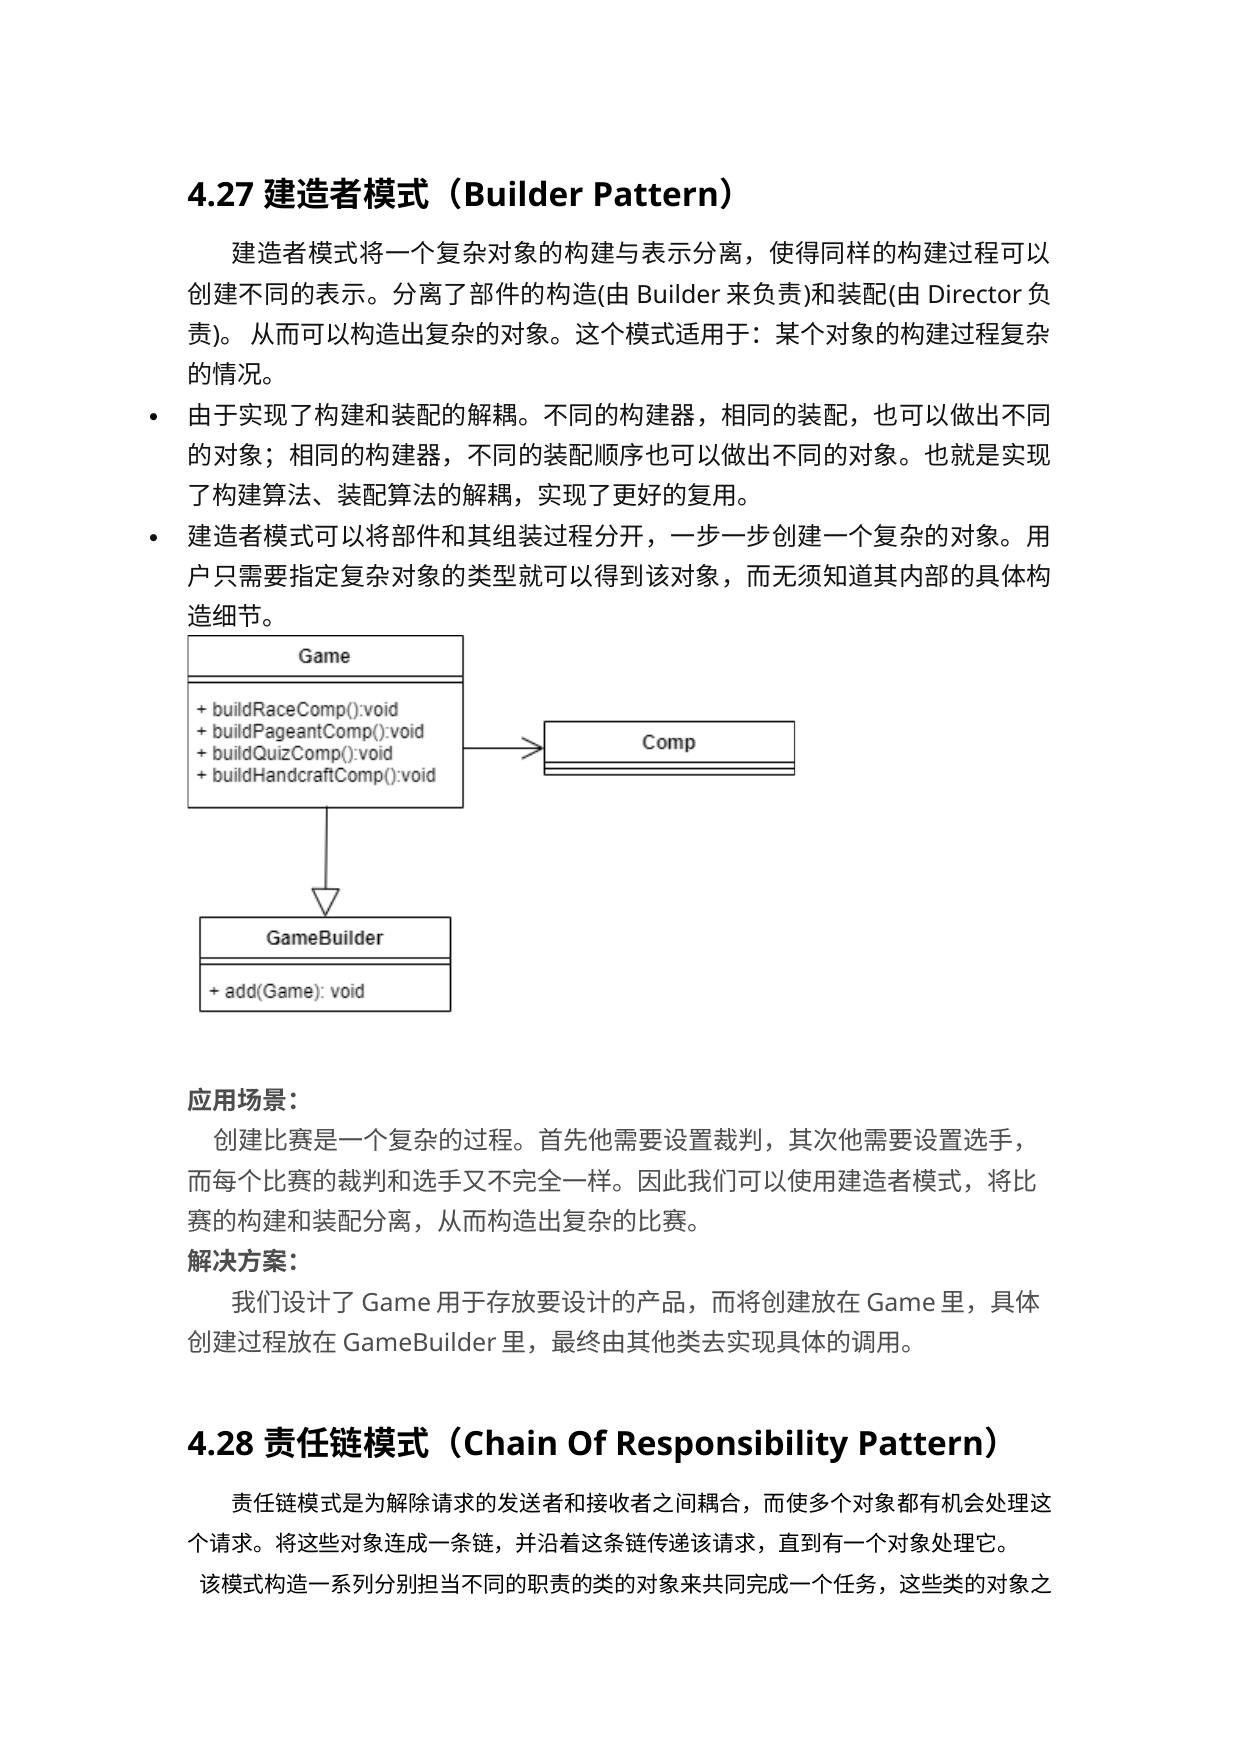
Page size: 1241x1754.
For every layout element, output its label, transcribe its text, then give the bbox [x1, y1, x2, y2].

text 我们设计了Game用于存放要设计的产品，而将创建放在Game里，具体创建过程放在GameBuilder里，最终由其他类去实现具体的调用。 [187, 1280, 1053, 1361]
list 建造者模式可以将部件和其组装过程分开，一步一步创建一个复杂的对象。用户只需要指定复杂对象的类型就可以得到该对象，而无须知道其内部的具体构造细节。 [150, 514, 1053, 635]
picture [187, 635, 796, 1017]
list 由于实现了构建和装配的解耦。不同的构建器，相同的装配，也可以做出不同的对象；相同的构建器，不同的装配顺序也可以做出不同的对象。也就是实现了构建算法、装配算法的解耦，实现了更好的复用。 [150, 393, 1053, 514]
subtitle 4.28 责任链模式（Chain Of Responsibility Pattern） [187, 1401, 1053, 1482]
text 应用场景： [187, 1078, 1053, 1119]
list 建造者模式将一个复杂对象的构建与表示分离，使得同样的构建过程可以创建不同的表示。分离了部件的构造(由Builder来负责)和装配(由Director负责)。 从而可以构造出复杂的对象。这个模式适用于：某个对象的构建过程复杂的情况。 [187, 232, 1053, 393]
text 解决方案： [187, 1240, 1053, 1280]
text 责任链模式是为解除请求的发送者和接收者之间耦合，而使多个对象都有机会处理这个请求。将这些对象连成一条链，并沿着这条链传递该请求，直到有一个对象处理它。 [187, 1482, 1053, 1562]
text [187, 1562, 1053, 1603]
subtitle 4.27 建造者模式（Builder Pattern） [187, 151, 1053, 232]
text 创建比赛是一个复杂的过程。首先他需要设置裁判，其次他需要设置选手，而每个比赛的裁判和选手又不完全一样。因此我们可以使用建造者模式，将比赛的构建和装配分离，从而构造出复杂的比赛。 [187, 1119, 1053, 1240]
